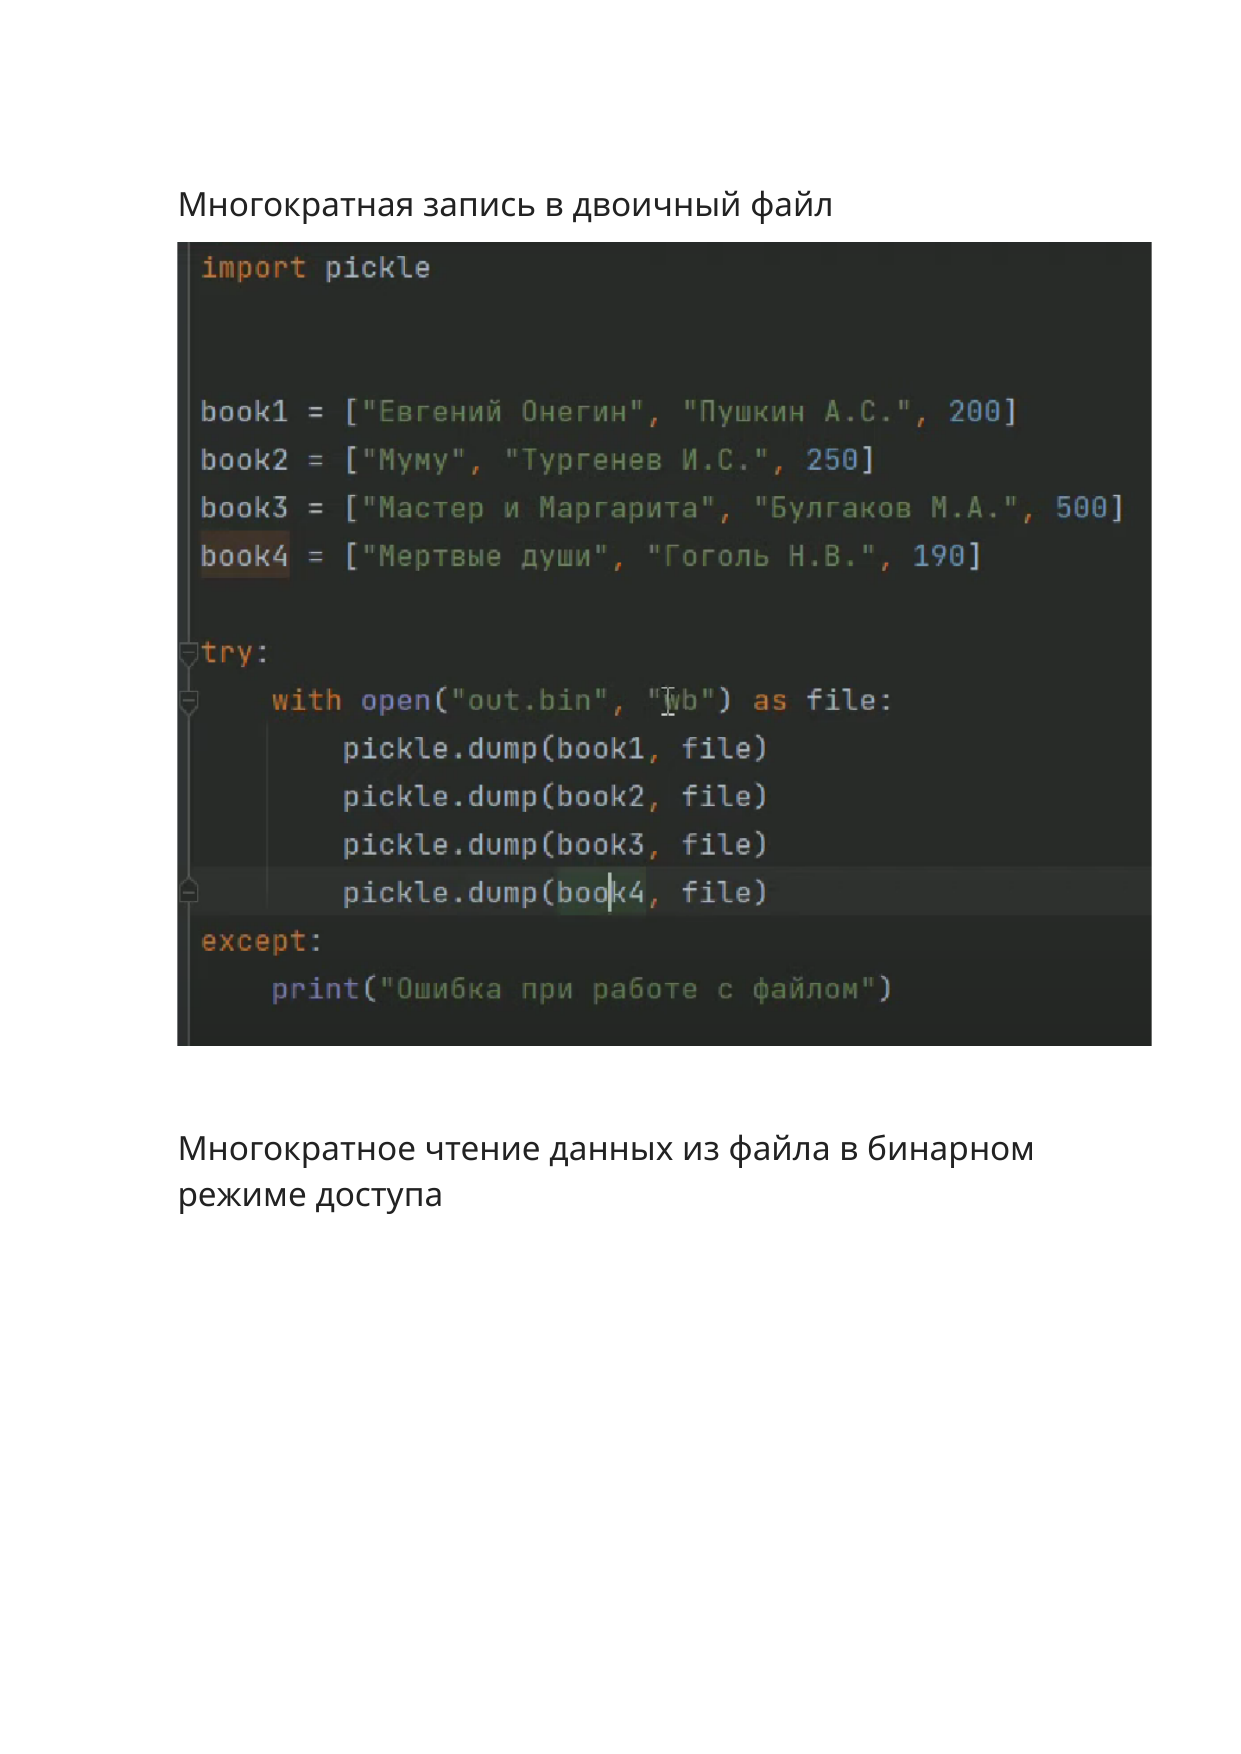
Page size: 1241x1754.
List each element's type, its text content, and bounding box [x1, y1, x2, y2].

subtitle Многократная запись в двоичный файл [177, 180, 1152, 226]
subtitle Многократное чтение данных из файла в бинарном режиме доступа [177, 1125, 1152, 1216]
picture [177, 242, 1152, 1046]
